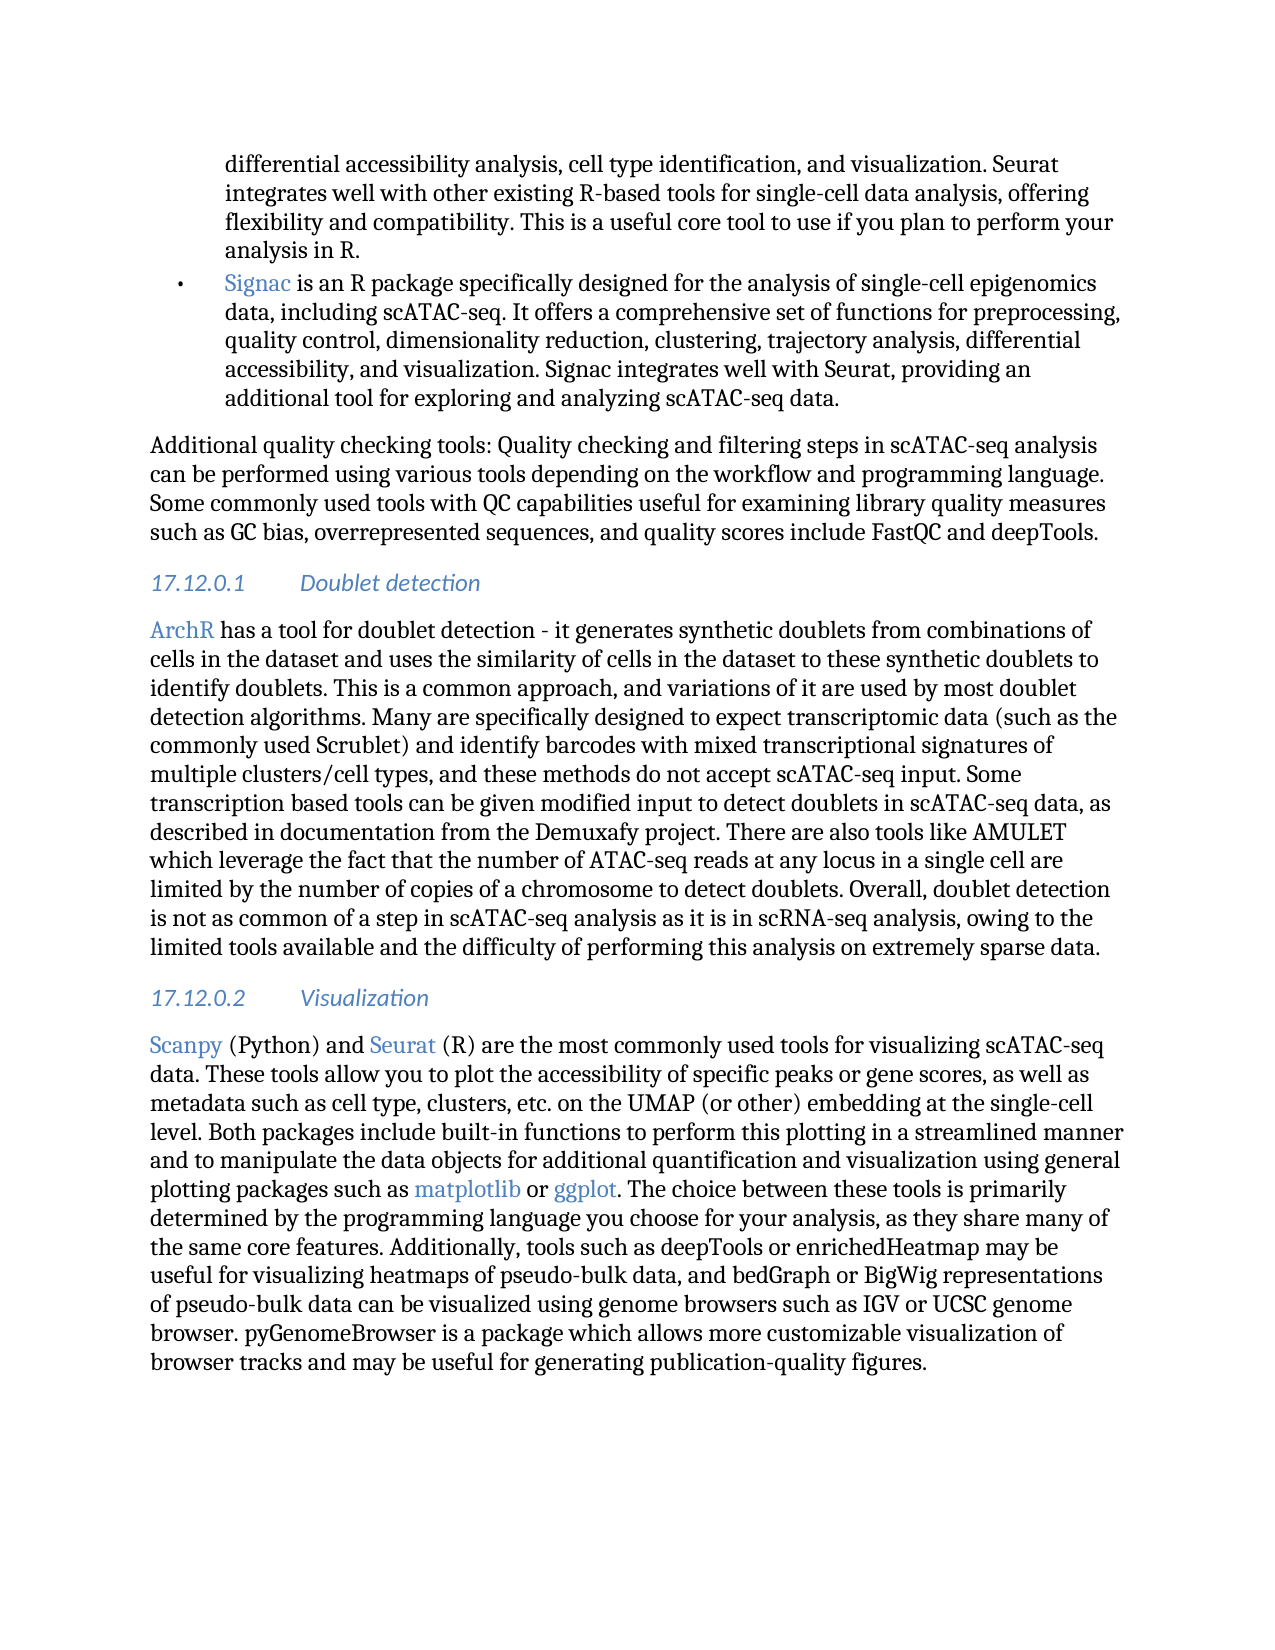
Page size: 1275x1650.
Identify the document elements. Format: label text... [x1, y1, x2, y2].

text Additional quality checking tools: Quality checking and filtering steps in scATAC-seq analysis can be performed using various tools depending on the workflow and programming language. Some commonly used tools with QC capabilities useful for examining library quality measures such as GC bias, overrepresented sequences, and quality scores include FastQC and deepTools. [150, 431, 1125, 546]
text ArchR has a tool for doublet detection - it generates synthetic doublets from combinations of cells in the dataset and uses the similarity of cells in the dataset to these synthetic doublets to identify doublets. This is a common approach, and variations of it are used by most doublet detection algorithms. Many are specifically designed to expect transcriptomic data (such as the commonly used Scrublet) and identify barcodes with mixed transcriptional signatures of multiple clusters/cell types, and these methods do not accept scATAC-seq input. Some transcription based tools can be given modified input to detect doublets in scATAC-seq data, as described in documentation from the Demuxafy project. There are also tools like AMULET which leverage the fact that the number of ATAC-seq reads at any locus in a single cell are limited by the number of copies of a chromosome to detect doublets. Overall, doublet detection is not as common of a step in scATAC-seq analysis as it is in scRNA-seq analysis, owing to the limited tools available and the difficulty of performing this analysis on extremely sparse data. [150, 616, 1125, 961]
list Signac is an R package specifically designed for the analysis of single-cell epigenomics data, including scATAC-seq. It offers a comprehensive set of functions for preprocessing, quality control, dimensionality reduction, clustering, trajectory analysis, differential accessibility, and visualization. Signac integrates well with Seurat, providing an additional tool for exploring and analyzing scATAC-seq data. [175, 269, 1125, 412]
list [175, 150, 1125, 265]
subtitle 17.12.0.2 Visualization [150, 982, 1125, 1013]
text Scanpy (Python) and Seurat (R) are the most commonly used tools for visualizing scATAC-seq data. These tools allow you to plot the accessibility of specific peaks or gene scores, as well as metadata such as cell type, clusters, etc. on the UMAP (or other) embedding at the single-cell level. Both packages include built-in functions to perform this plotting in a streamlined manner and to manipulate the data objects for additional quantification and visualization using general plotting packages such as matplotlib or ggplot. The choice between these tools is primarily determined by the programming language you choose for your analysis, as they share many of the same core features. Additionally, tools such as deepTools or enrichedHeatmap may be useful for visualizing heatmaps of pseudo-bulk data, and bedGraph or BigWig representations of pseudo-bulk data can be visualized using genome browsers such as IGV or UCSC genome browser. pyGenomeBrowser is a package which allows more customizable visualization of browser tracks and may be useful for generating publication-quality figures. [150, 1031, 1125, 1376]
subtitle 17.12.0.1 Doublet detection [150, 567, 1125, 598]
